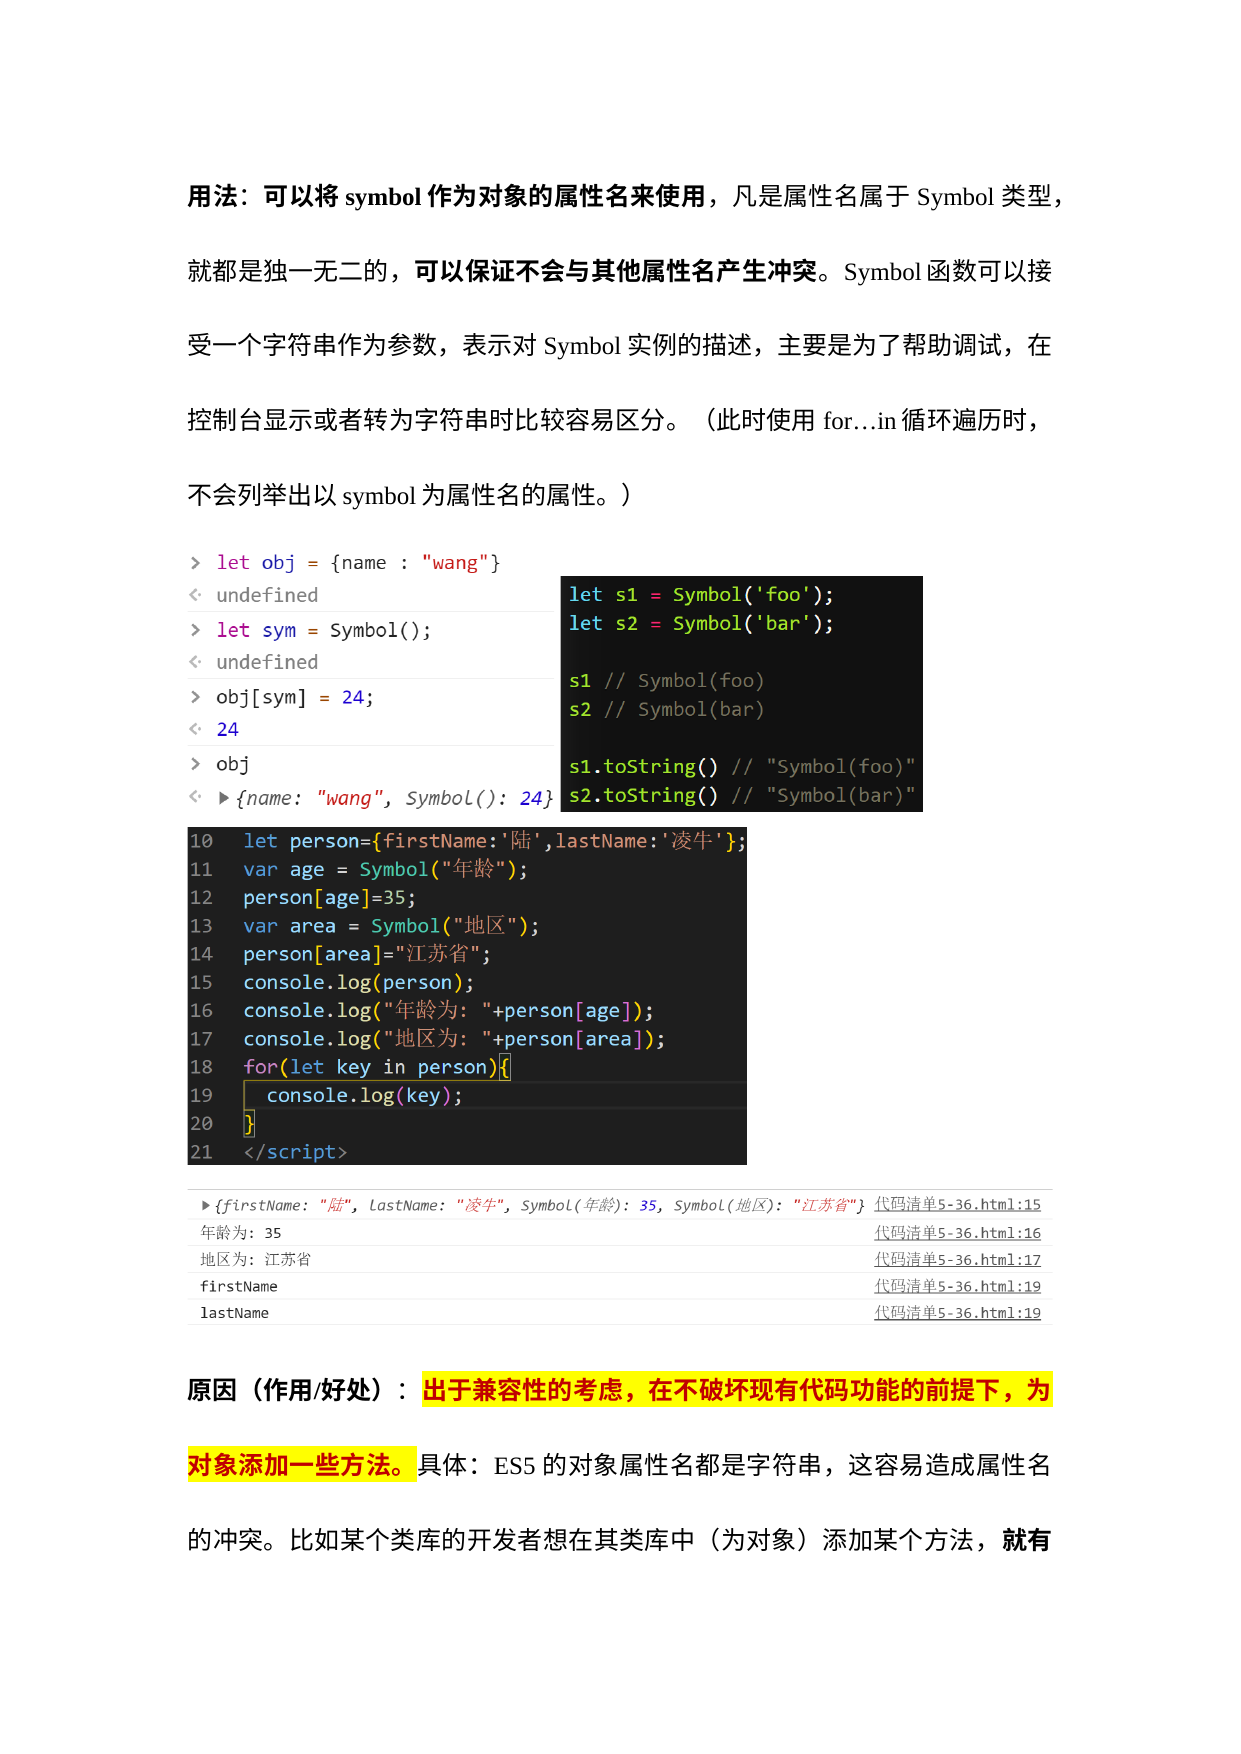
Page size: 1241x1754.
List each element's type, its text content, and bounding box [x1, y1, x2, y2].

picture [560, 576, 923, 812]
picture [187, 1189, 1053, 1328]
picture [187, 827, 747, 1165]
text 用法：可以将symbol作为对象的属性名来使用，凡是属性名属于 Symbol 类型，就都是独一无二的，可以保证不会与其他属性名产生冲突。Symbol函数可以接受一个字符串作为参数，表示对 Symbol 实例的描述，主要是为了帮助调试，在控制台显示或者转为字符串时比较容易区分。（此时使用for…in循环遍历时，不会列举出以symbol为属性名的属性。） [187, 162, 1053, 526]
picture [187, 543, 555, 812]
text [187, 1356, 1053, 1571]
